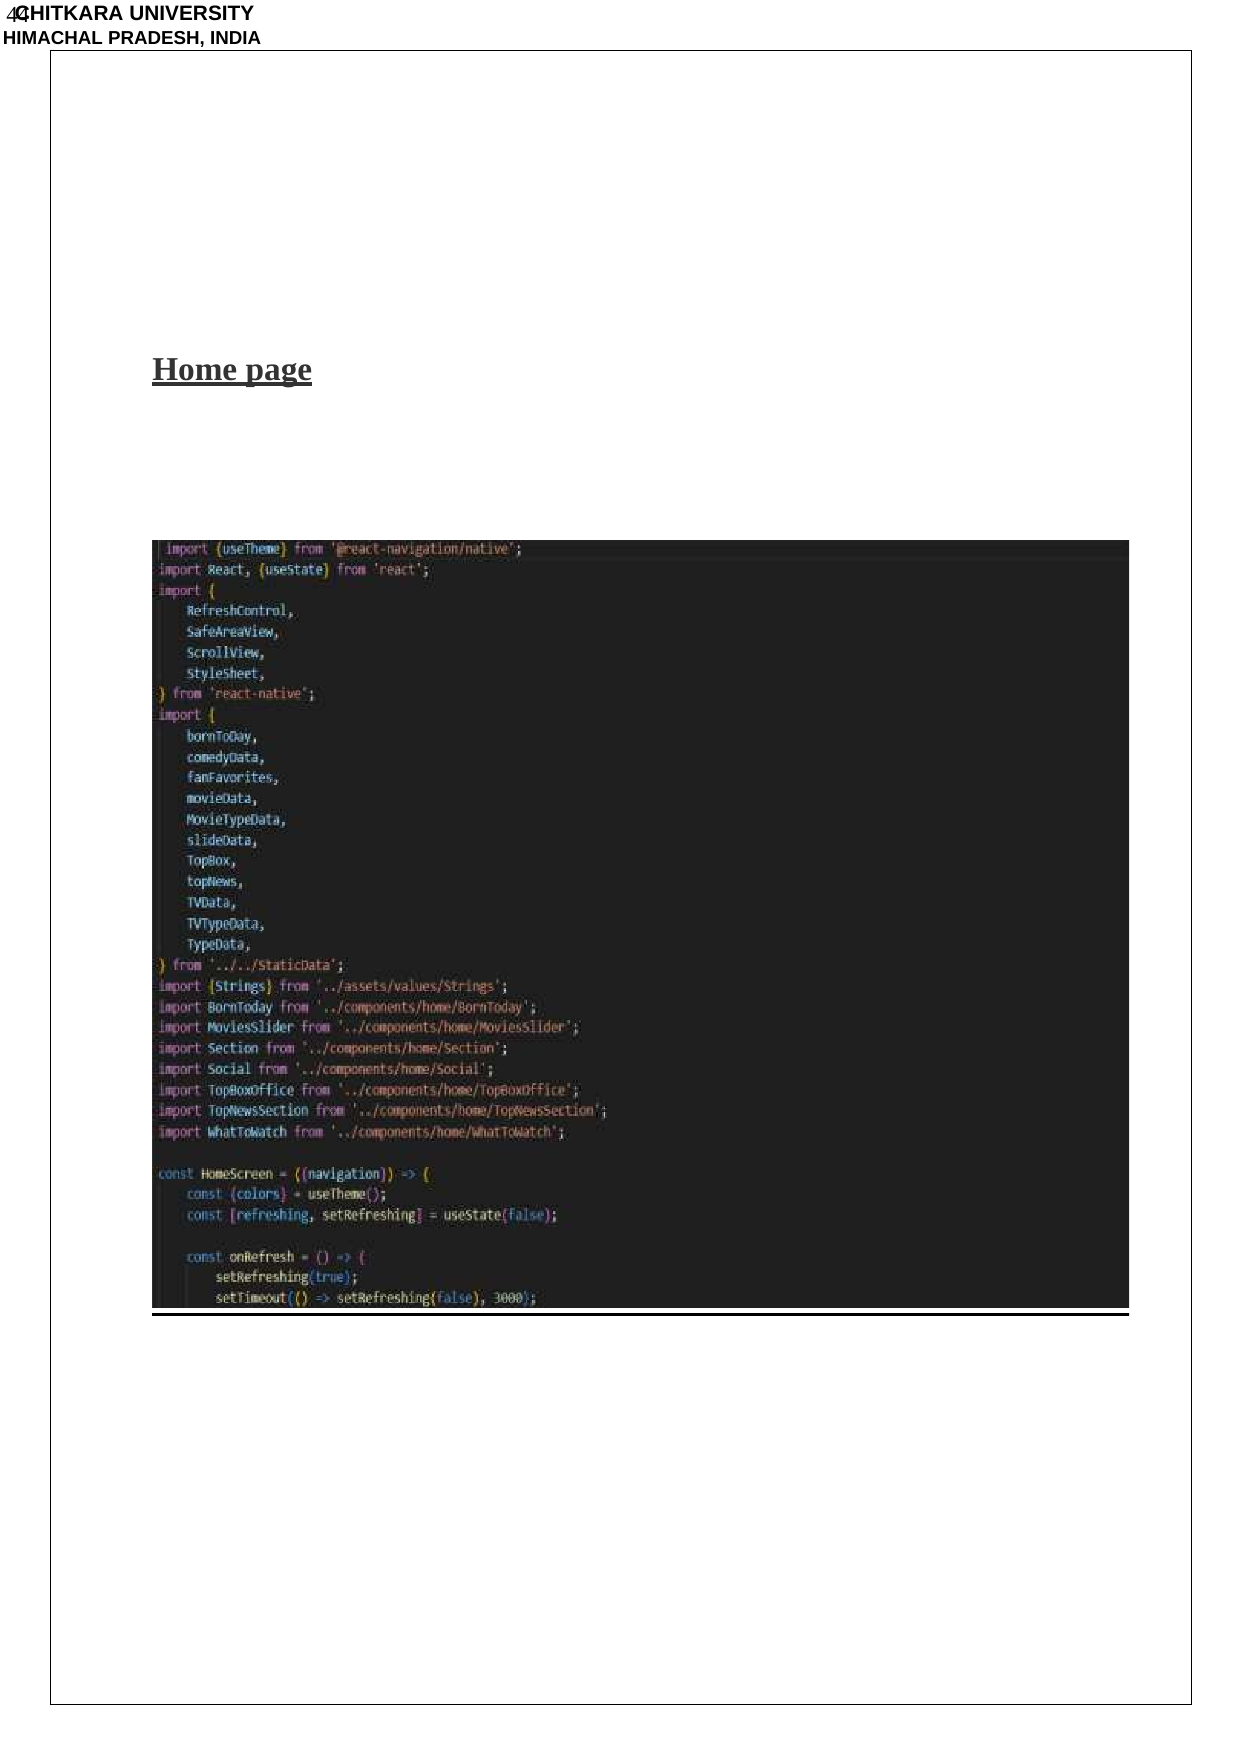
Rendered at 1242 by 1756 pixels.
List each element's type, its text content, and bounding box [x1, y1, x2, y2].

picture [152, 540, 1130, 1316]
subtitle Home page [152, 349, 1171, 388]
